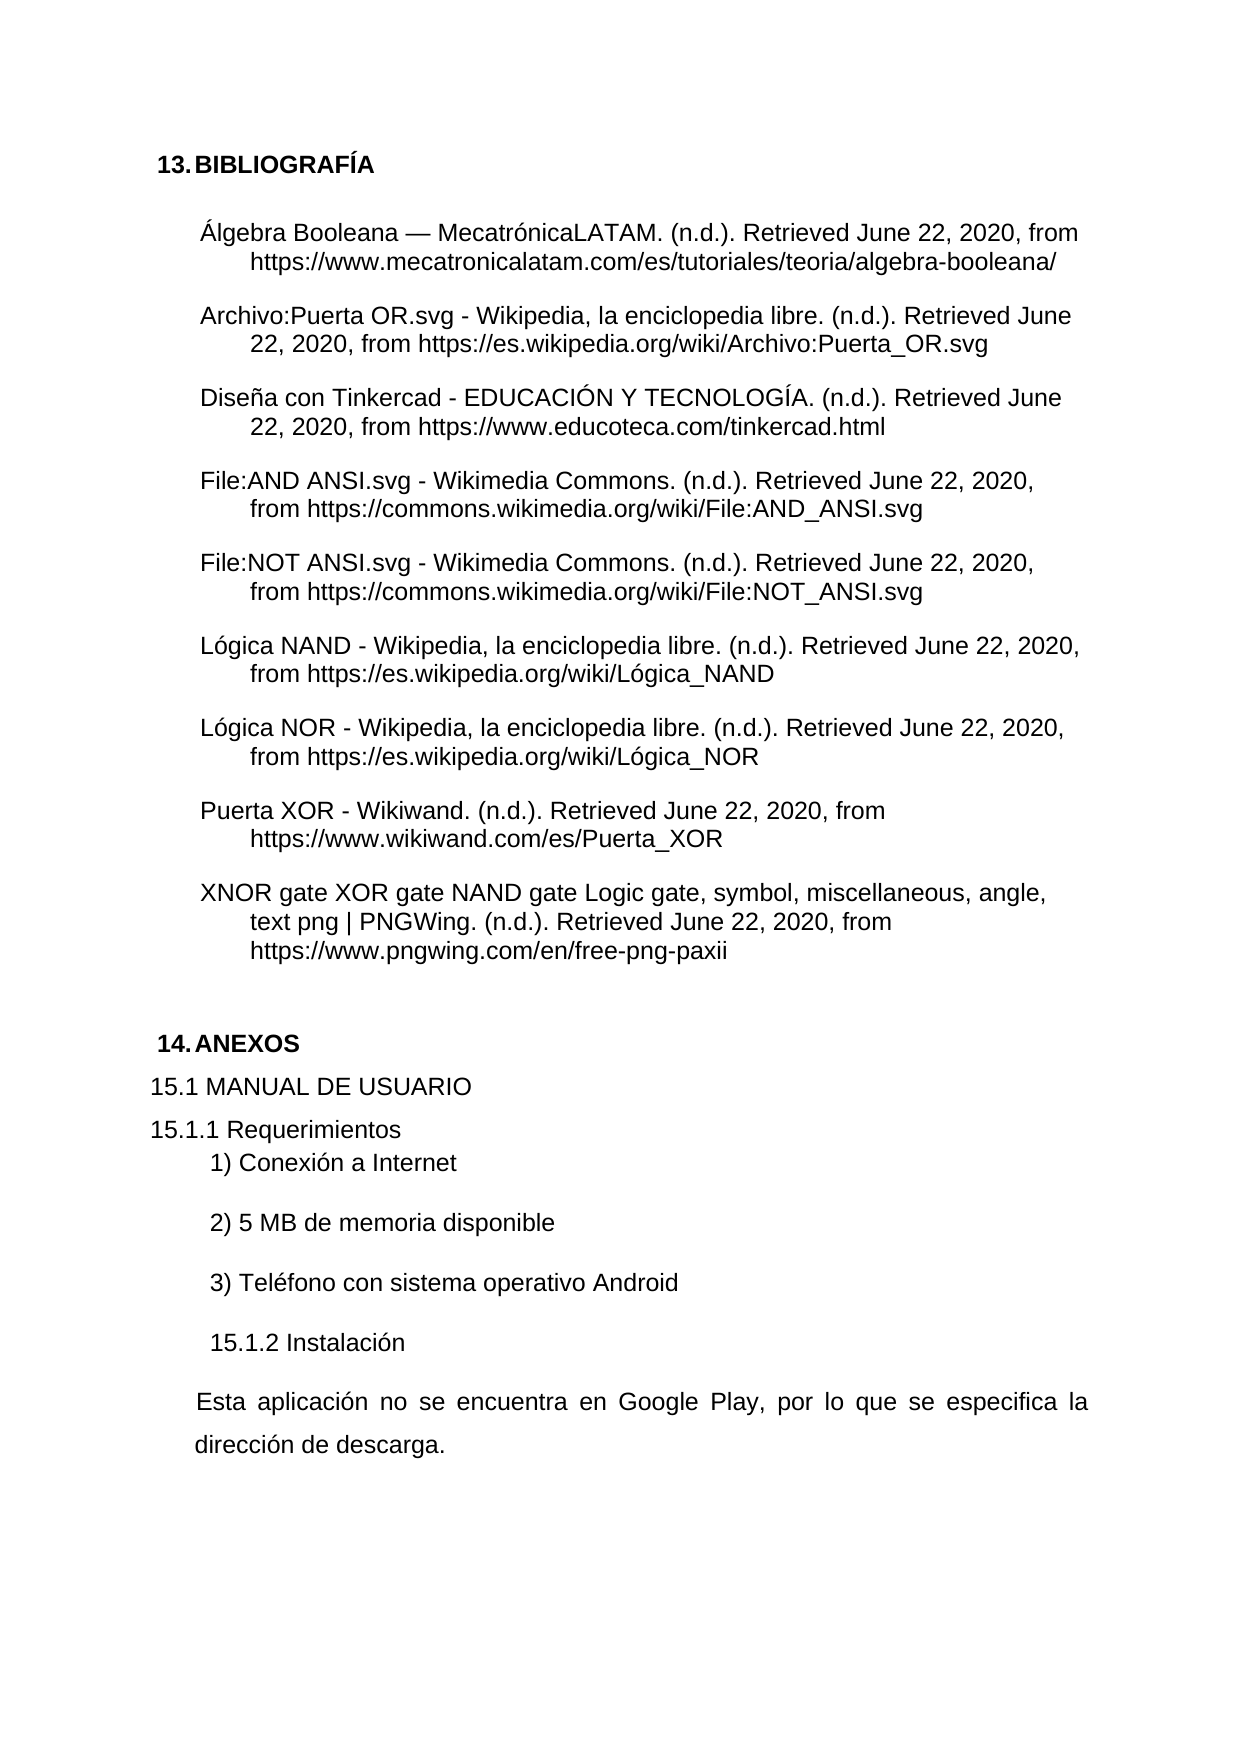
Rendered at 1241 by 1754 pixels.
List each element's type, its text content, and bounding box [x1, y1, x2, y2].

text Diseña con Tinkercad - EDUCACIÓN Y TECNOLOGÍA. (n.d.). Retrieved June 22, 2020, from https://www.educoteca.com/tinkercad.html [200, 383, 1090, 441]
text File:AND ANSI.svg - Wikimedia Commons. (n.d.). Retrieved June 22, 2020, from https://commons.wikimedia.org/wiki/File:AND_ANSI.svg [200, 466, 1090, 523]
text Puerta XOR - Wikiwand. (n.d.). Retrieved June 22, 2020, from https://www.wikiwand.com/es/Puerta_XOR [200, 796, 1090, 853]
text Lógica NAND - Wikipedia, la enciclopedia libre. (n.d.). Retrieved June 22, 2020, from https://es.wikipedia.org/wiki/Lógica_NAND [200, 631, 1090, 688]
text File:NOT ANSI.svg - Wikimedia Commons. (n.d.). Retrieved June 22, 2020, from https://commons.wikimedia.org/wiki/File:NOT_ANSI.svg [200, 548, 1090, 606]
subtitle BIBLIOGRAFÍA [157, 150, 1090, 179]
text 15.1.1 Requerimientos [150, 1115, 1090, 1144]
text 1) Conexión a Internet [209, 1148, 1090, 1177]
text 3) Teléfono con sistema operativo Android [209, 1268, 1090, 1296]
text Esta aplicación no se encuentra en Google Play, por lo que se especifica la dirección de descarga. [194, 1387, 1090, 1459]
subtitle ANEXOS [157, 1029, 1090, 1058]
text XNOR gate XOR gate NAND gate Logic gate, symbol, miscellaneous, angle, text png | PNGWing. (n.d.). Retrieved June 22, 2020, from https://www.pngwing.com/en/free-png-paxii [200, 878, 1090, 964]
text 2) 5 MB de memoria disponible [209, 1208, 1090, 1237]
text Álgebra Booleana — MecatrónicaLATAM. (n.d.). Retrieved June 22, 2020, from https://www.mecatronicalatam.com/es/tutoriales/teoria/algebra-booleana/ [200, 218, 1090, 276]
text Archivo:Puerta OR.svg - Wikipedia, la enciclopedia libre. (n.d.). Retrieved June 22, 2020, from https://es.wikipedia.org/wiki/Archivo:Puerta_OR.svg [200, 301, 1090, 358]
text Lógica NOR - Wikipedia, la enciclopedia libre. (n.d.). Retrieved June 22, 2020, from https://es.wikipedia.org/wiki/Lógica_NOR [200, 713, 1090, 771]
subtitle 15.1 MANUAL DE USUARIO [150, 1072, 1090, 1101]
text 15.1.2 Instalación [209, 1327, 1090, 1356]
